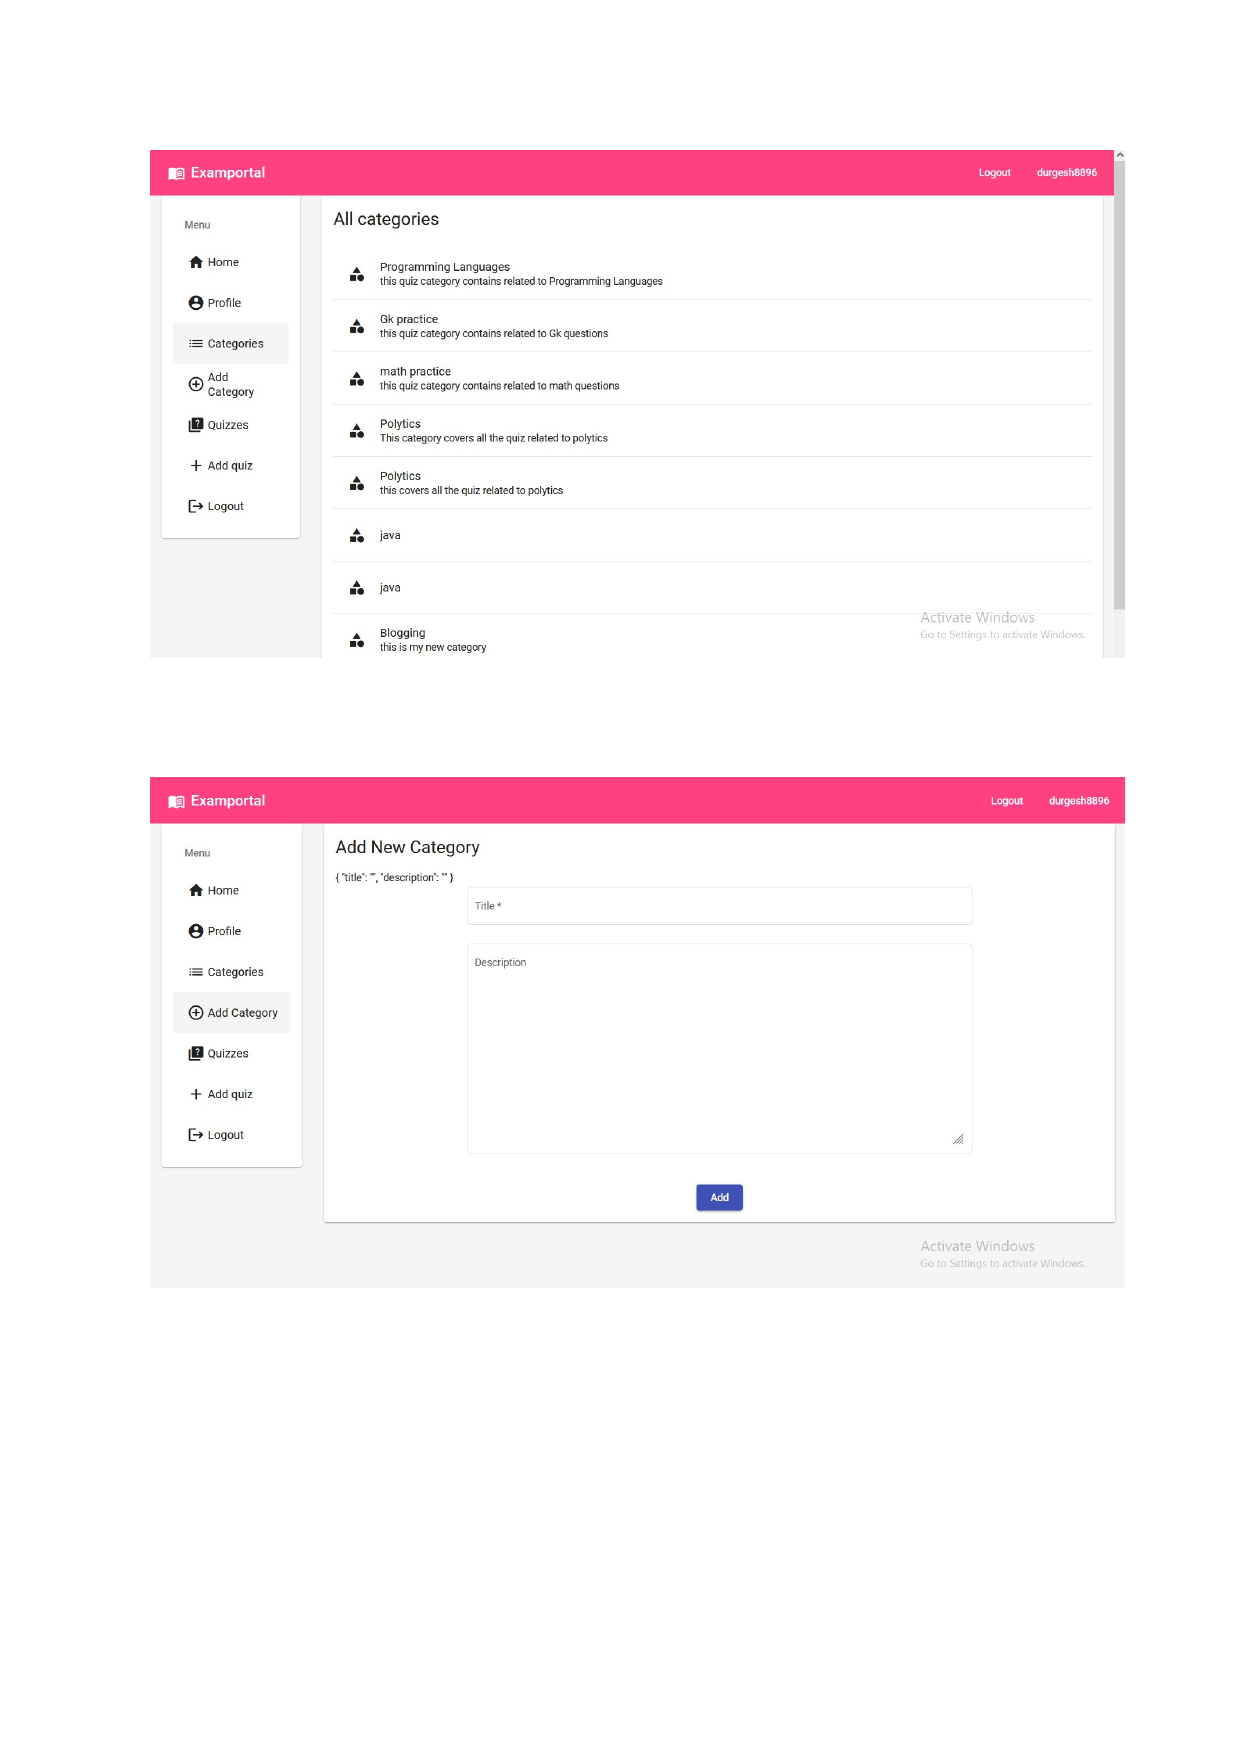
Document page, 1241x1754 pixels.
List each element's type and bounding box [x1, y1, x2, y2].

picture [150, 150, 1125, 658]
picture [150, 777, 1125, 1288]
